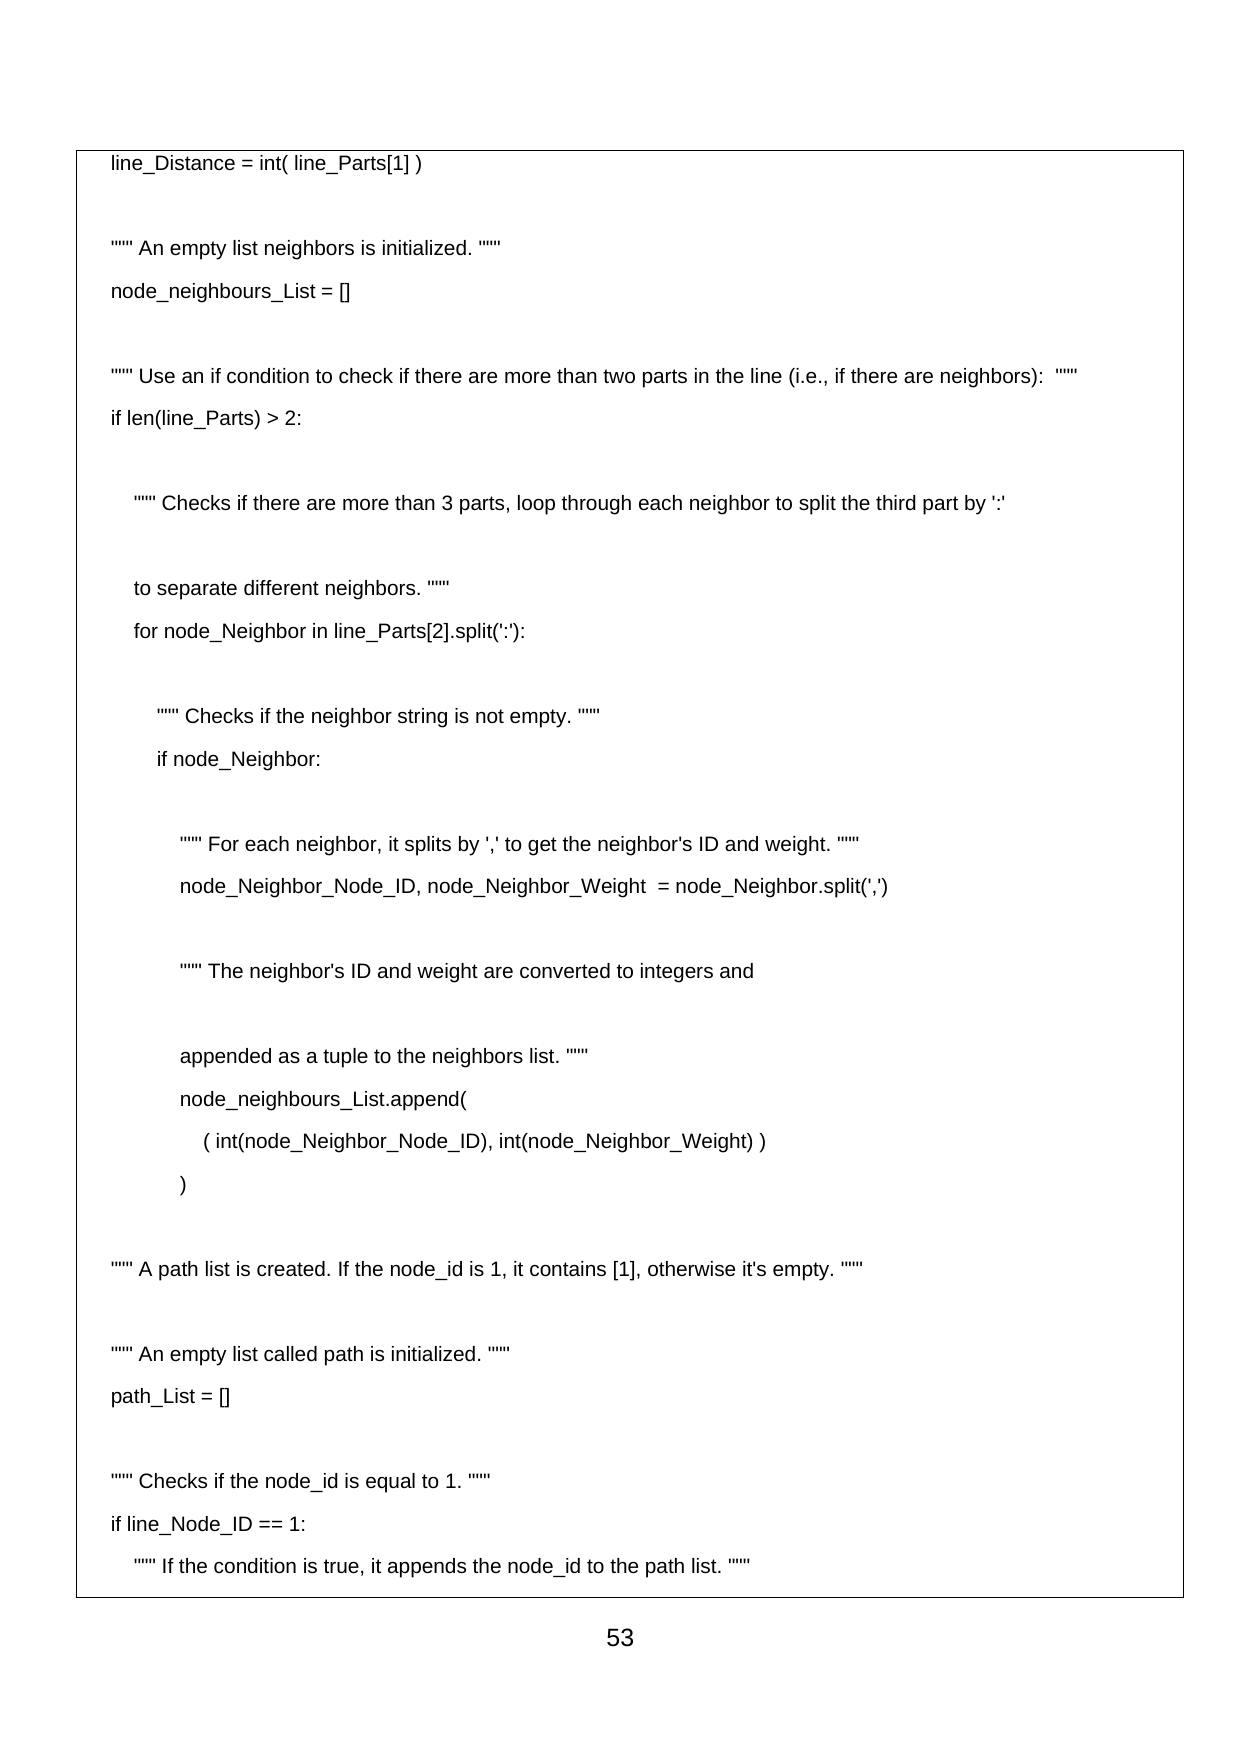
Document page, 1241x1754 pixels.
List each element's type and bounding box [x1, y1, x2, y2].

table_header [77, 151, 1183, 1597]
